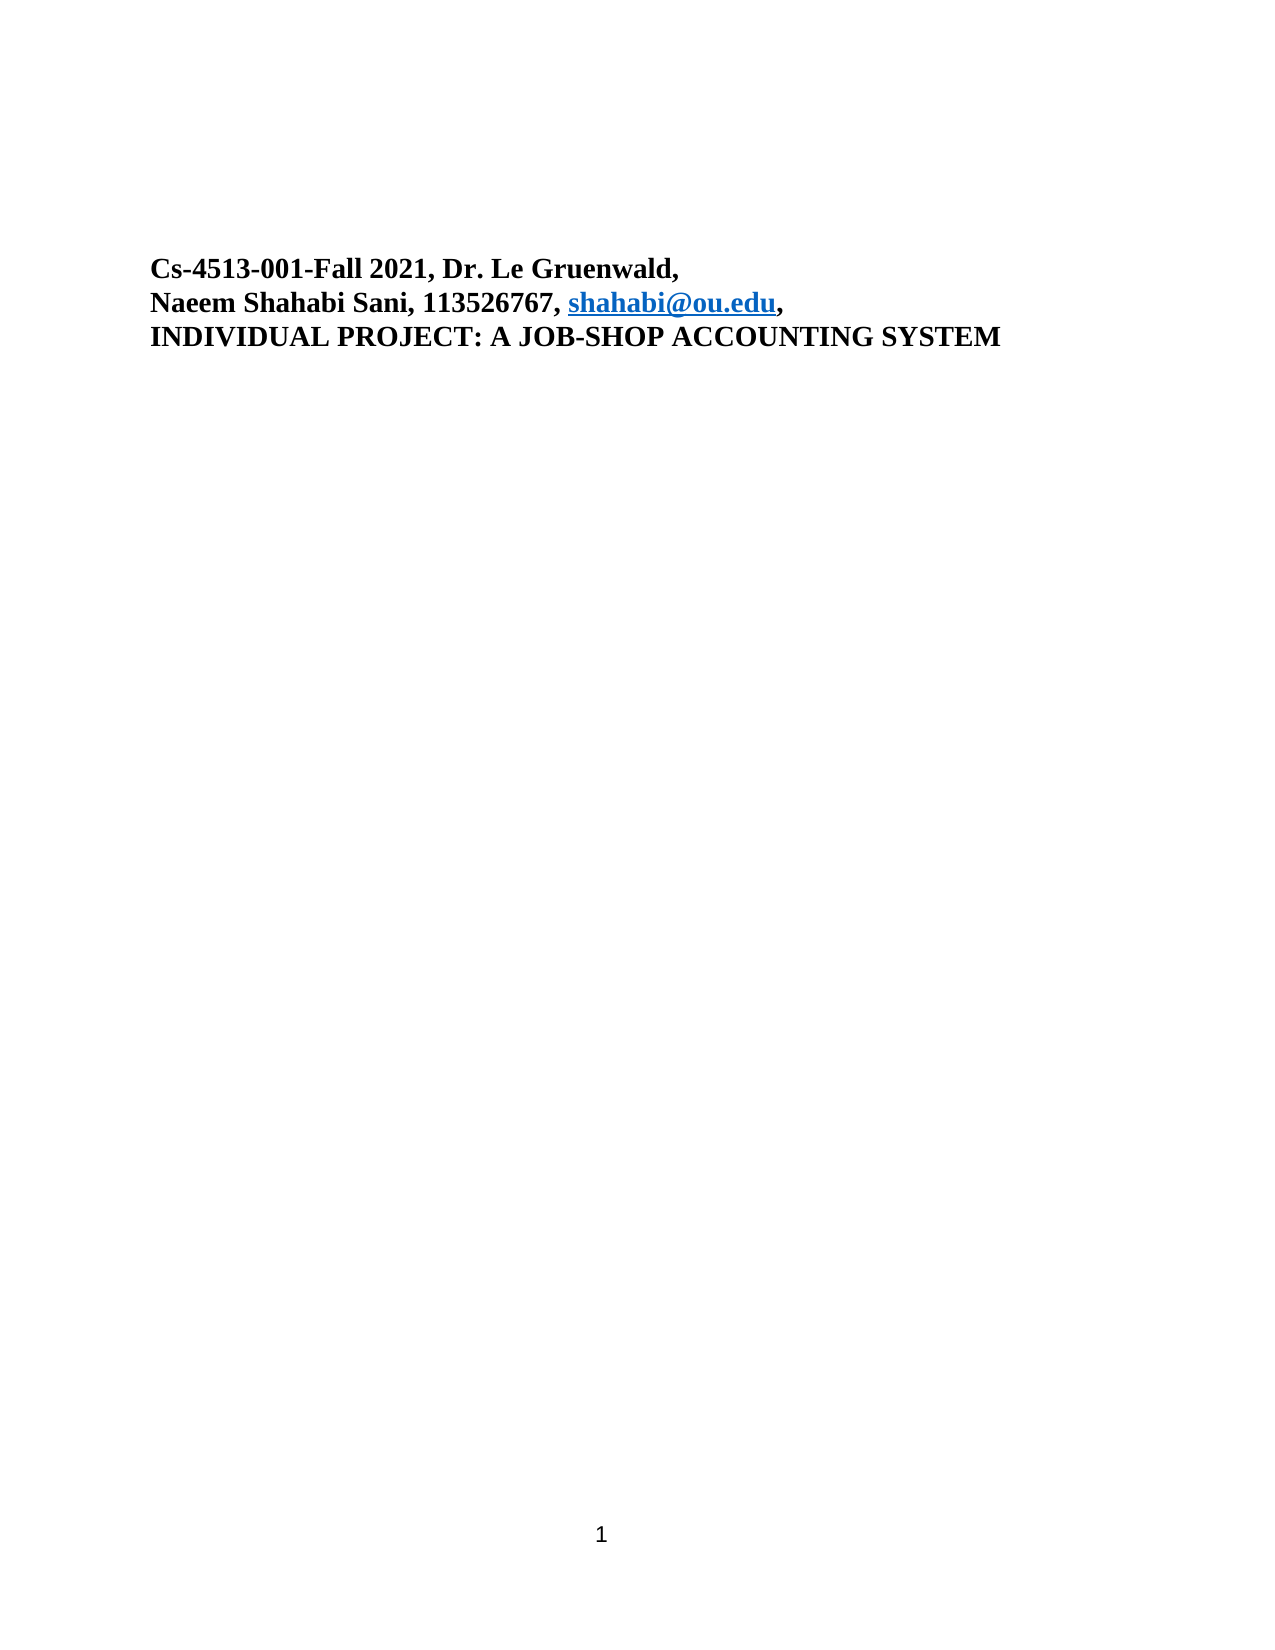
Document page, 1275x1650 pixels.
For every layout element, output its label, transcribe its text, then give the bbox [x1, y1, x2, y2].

text INDIVIDUAL PROJECT: A JOB-SHOP ACCOUNTING SYSTEM [150, 319, 1197, 352]
text Cs-4513-001-Fall 2021, Dr. Le Gruenwald, [150, 252, 1197, 285]
text Naeem Shahabi Sani, 113526767, shahabi@ou.edu, [150, 285, 1197, 319]
